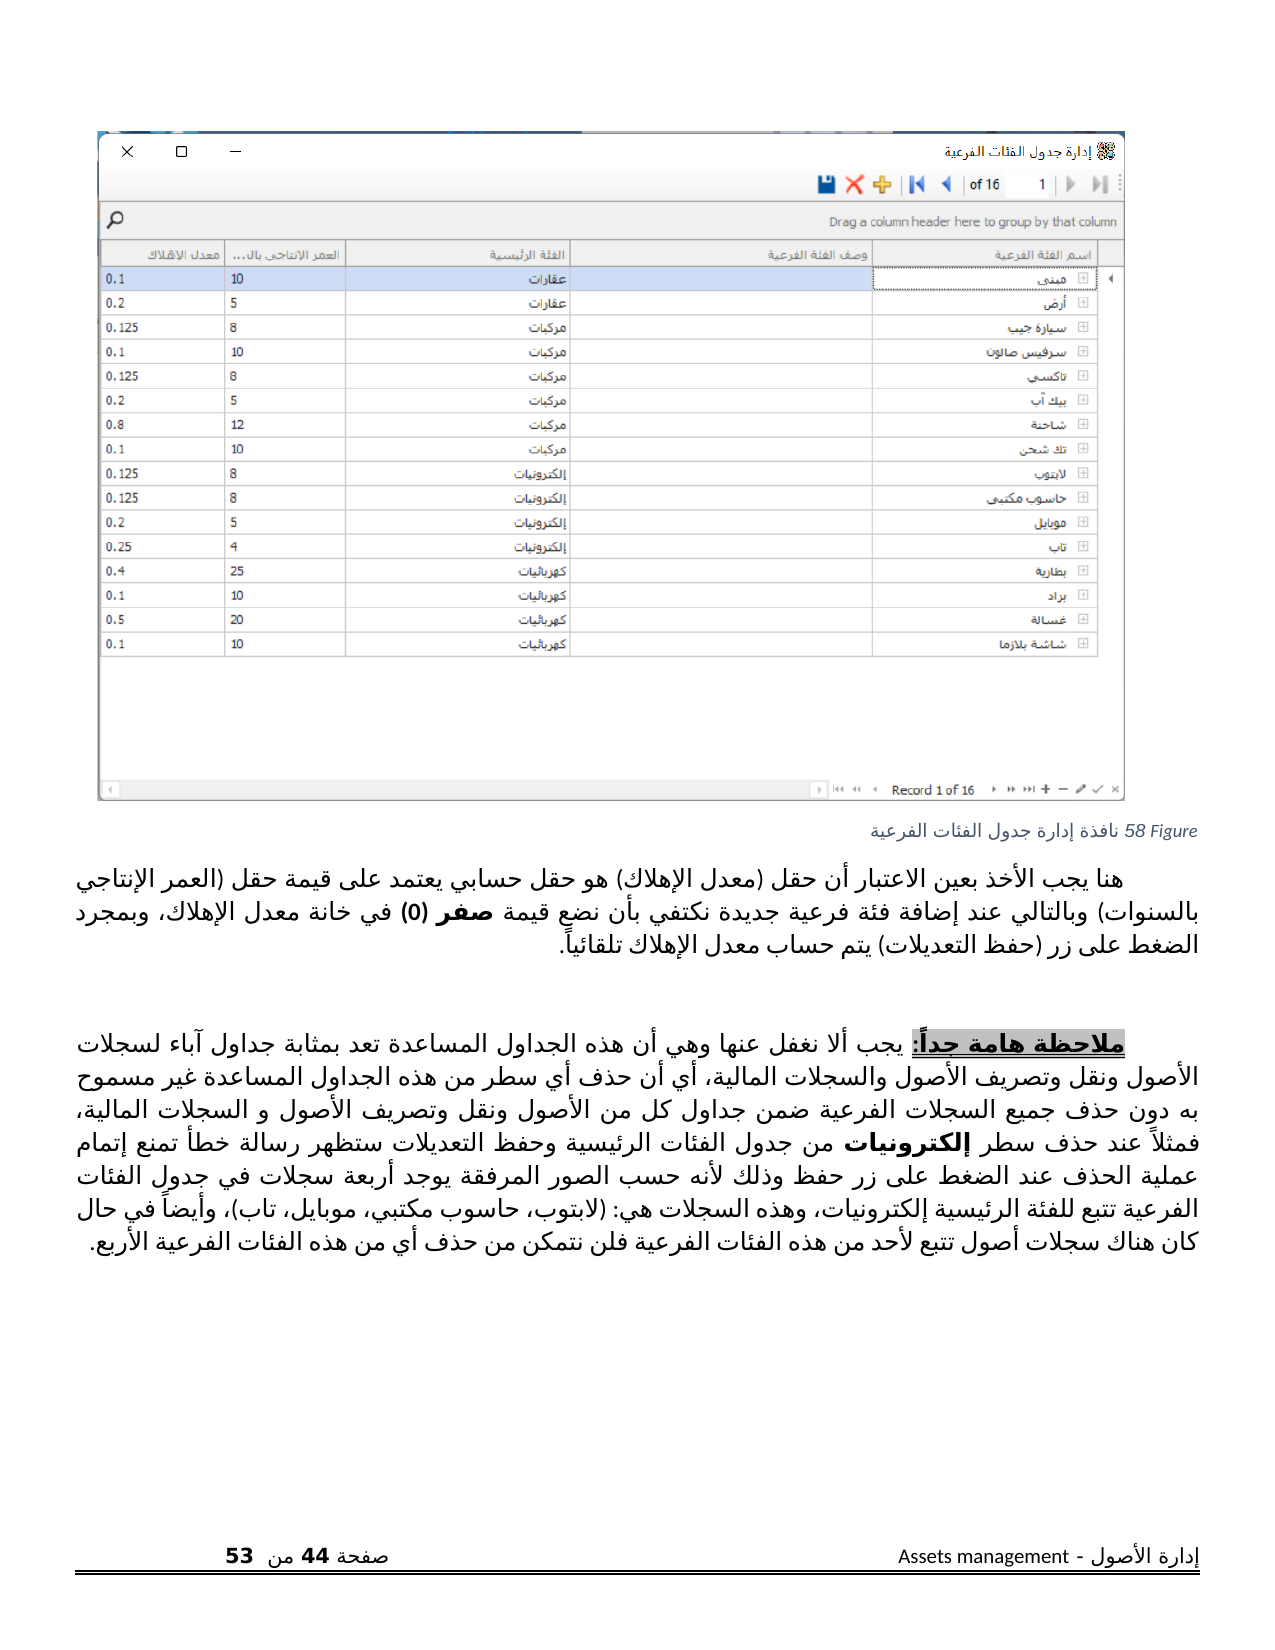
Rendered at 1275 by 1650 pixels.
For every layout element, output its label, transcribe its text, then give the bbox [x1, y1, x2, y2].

picture [97, 131, 1125, 801]
text Figure 58 نافذة إدارة جدول الفئات الفرعية [75, 820, 1200, 843]
text هنا يجب الأخذ بعين الاعتبار أن حقل (معدل الإهلاك) هو حقل حسابي يعتمد على قيمة حقل (العمر الإنتاجي بالسنوات) وبالتالي عند إضافة فئة فرعية جديدة نكتفي بأن نضع قيمة صفر (0) في خانة معدل الإهلاك، وبمجرد الضغط على زر (حفظ التعديلات) يتم حساب معدل الإهلاك تلقائياً. [75, 863, 1200, 960]
text ملاحظة هامة جداً: يجب ألا نغفل عنها وهي أن هذه الجداول المساعدة تعد بمثابة جداول آباء لسجلات الأصول ونقل وتصريف الأصول والسجلات المالية، أي أن حذف أي سطر من هذه الجداول المساعدة غير مسموح به دون حذف جميع السجلات الفرعية ضمن جداول كل من الأصول ونقل وتصريف الأصول و السجلات المالية، فمثلاً عند حذف سطر إلكترونيات من جدول الفئات الرئيسية وحفظ التعديلات ستظهر رسالة خطأ تمنع إتمام عملية الحذف عند الضغط على زر حفظ وذلك لأنه حسب الصور المرفقة يوجد أربعة سجلات في جدول الفئات الفرعية تتبع للفئة الرئيسية إلكترونيات، وهذه السجلات هي: (لابتوب، حاسوب مكتبي، موبايل، تاب)، وأيضاً في حال كان هناك سجلات أصول تتبع لأحد من هذه الفئات الفرعية فلن نتمكن من حذف أي من هذه الفئات الفرعية الأربع. [75, 1028, 1200, 1256]
